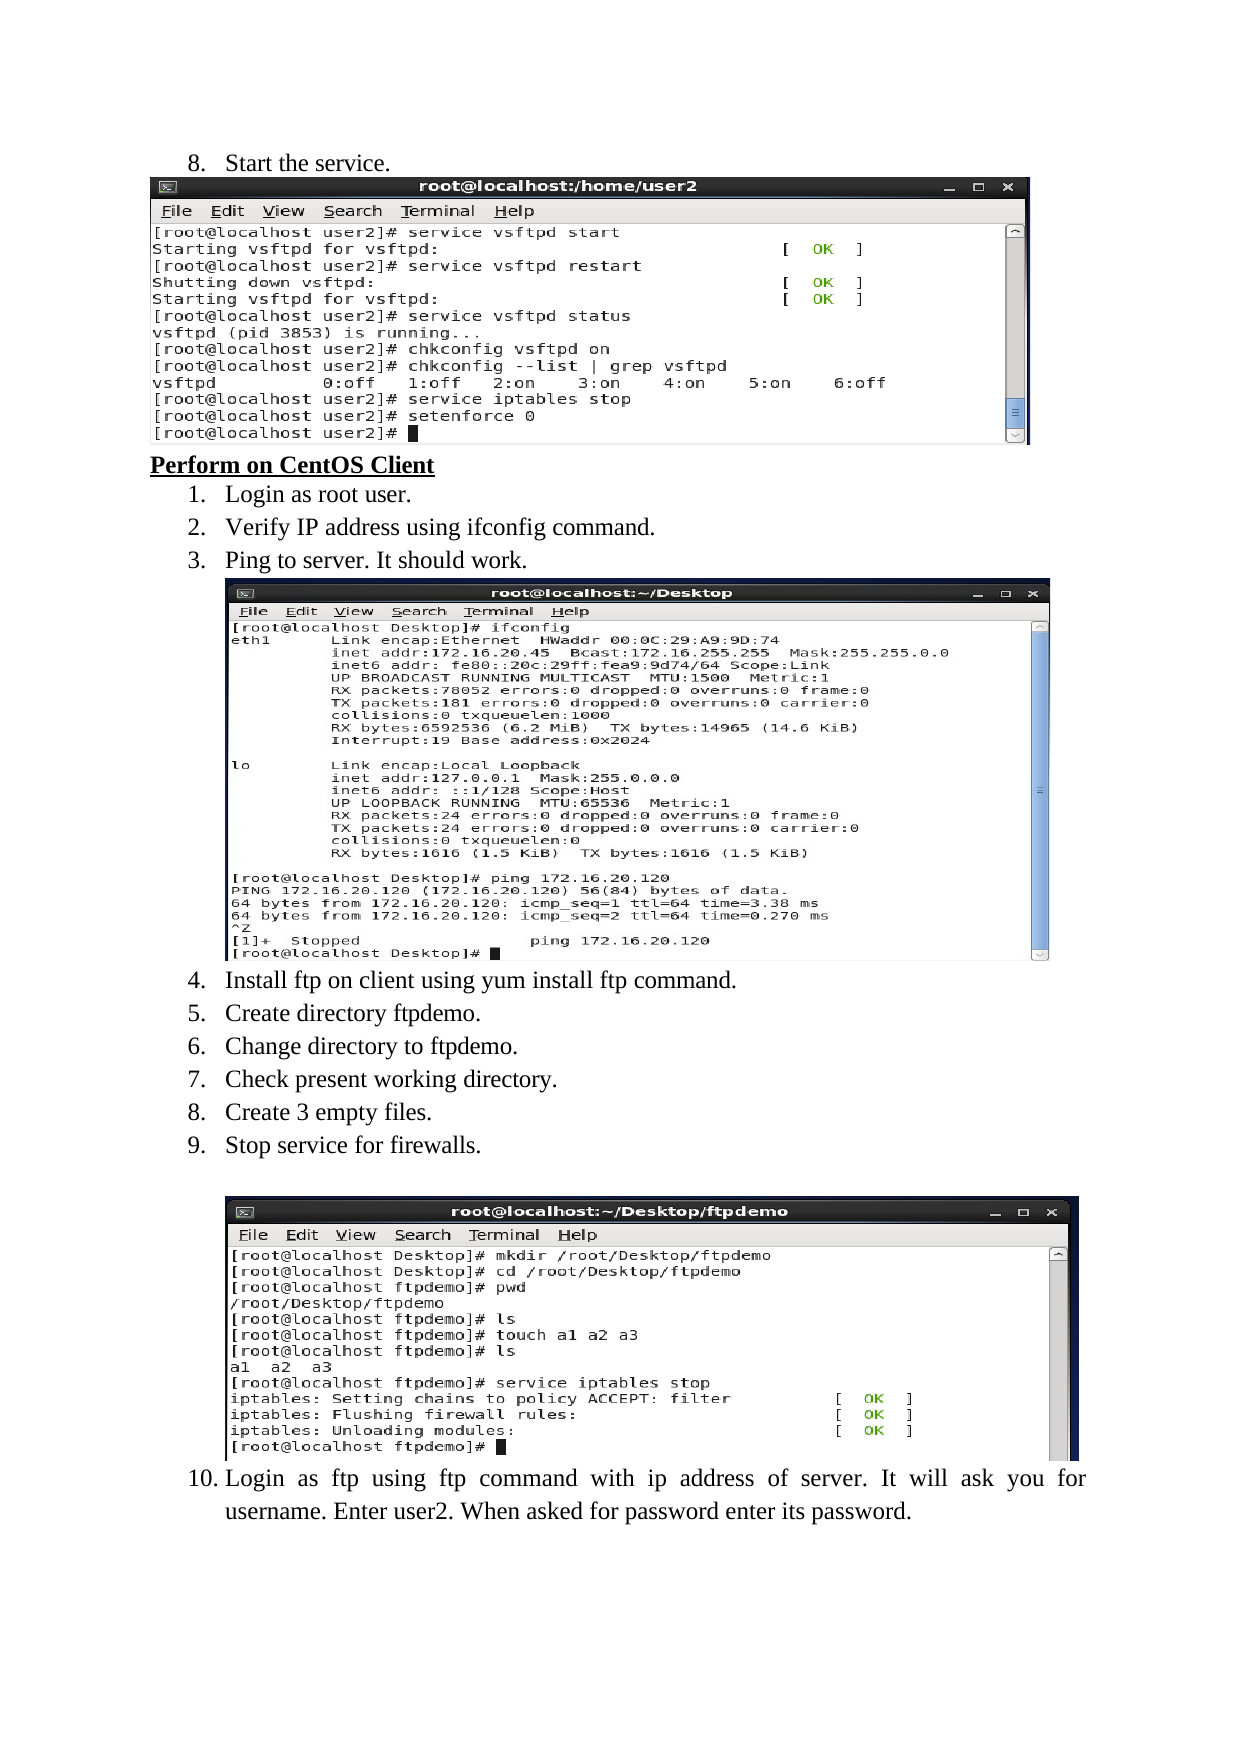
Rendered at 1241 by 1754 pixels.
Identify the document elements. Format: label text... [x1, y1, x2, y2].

picture [225, 1196, 1079, 1461]
list Ping to server. It should work. [187, 545, 1240, 574]
picture [150, 177, 1031, 445]
list Verify IP address using ifconfig command. [187, 512, 1240, 541]
list Change directory to ftpdemo. [187, 1031, 1240, 1060]
list Check present working directory. [187, 1064, 1240, 1093]
list Start the service. [187, 148, 1240, 177]
picture [225, 578, 1050, 961]
list Login as ftp using ftp command with ip address of server. It will ask you for username. Enter user2. When asked for password enter its password. [187, 1463, 1091, 1525]
list Stop service for firewalls. [187, 1130, 1240, 1159]
list Create directory ftpdemo. [187, 998, 1240, 1027]
list Create 3 empty files. [187, 1097, 1240, 1126]
list Login as root user. [187, 479, 1240, 508]
